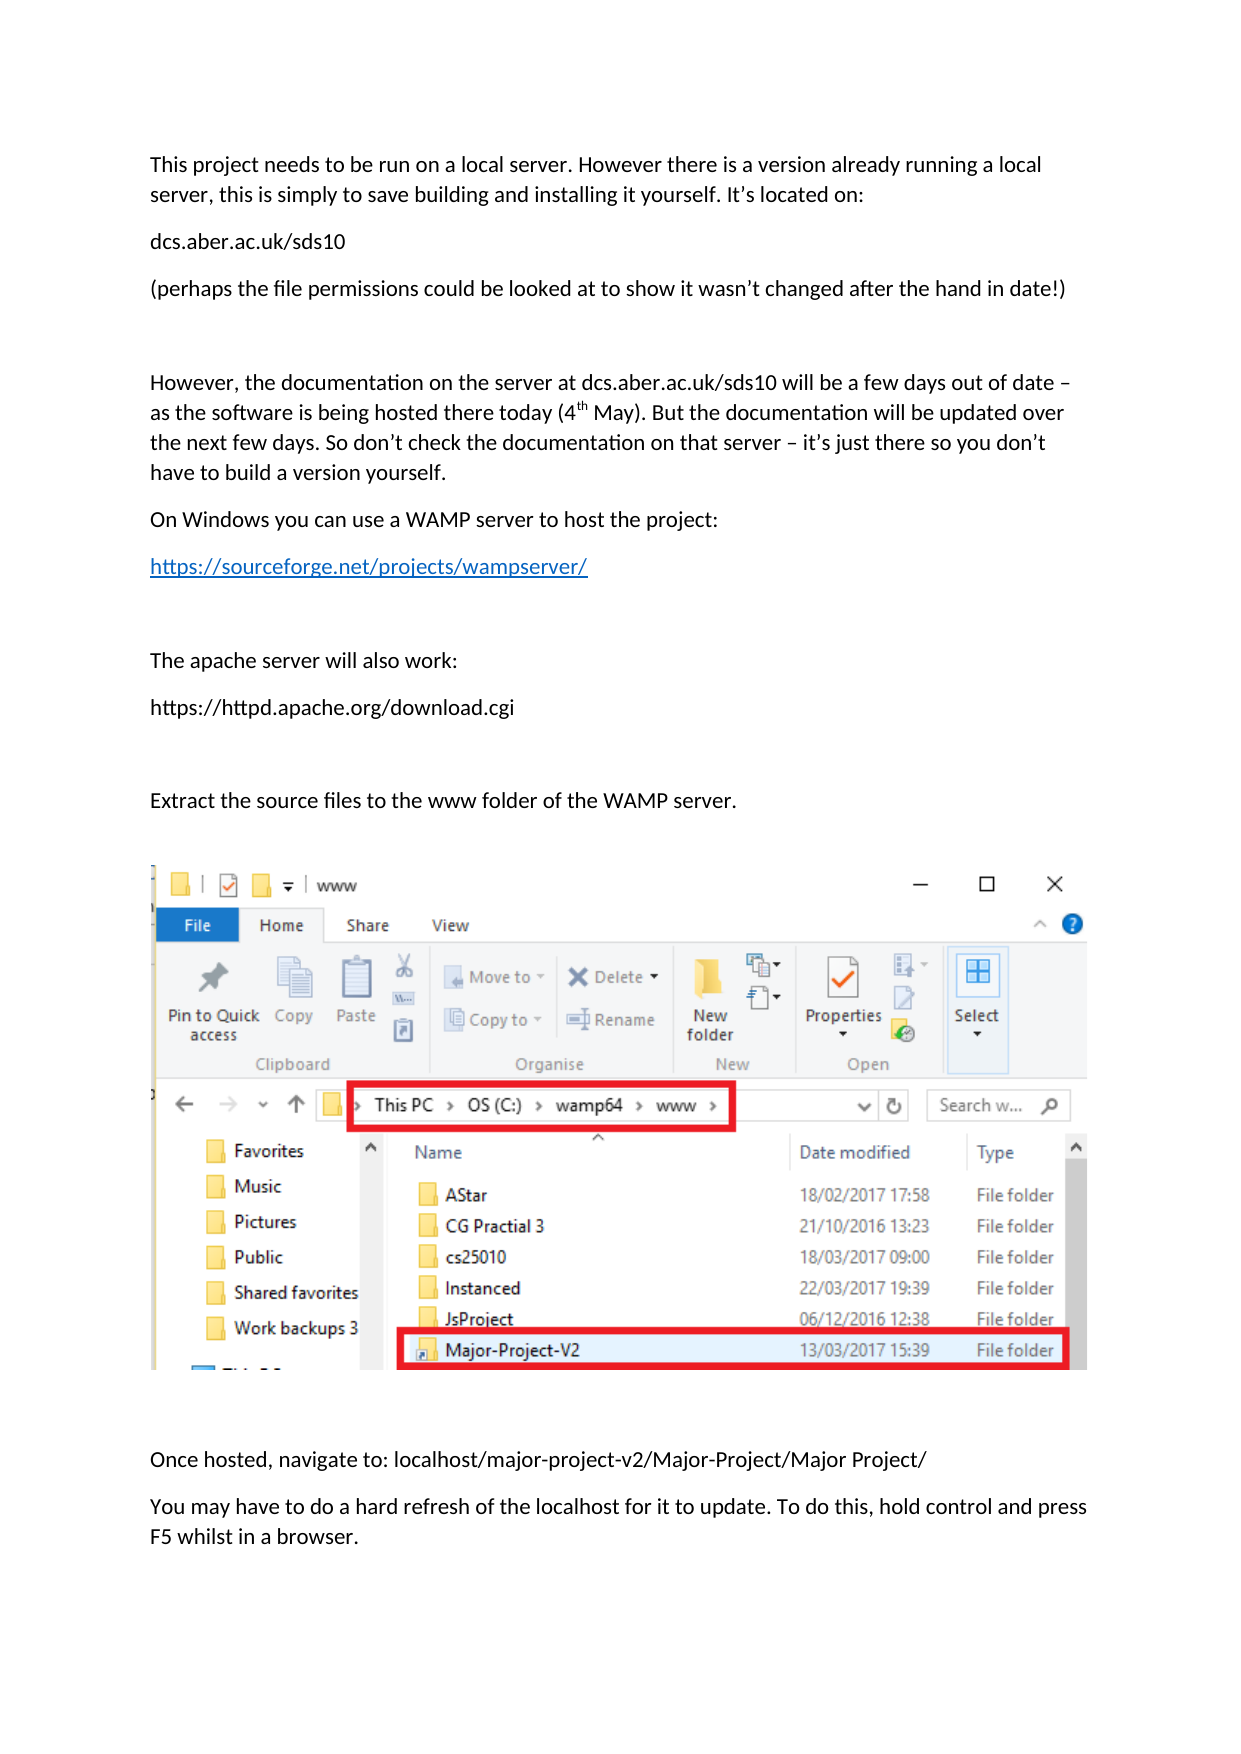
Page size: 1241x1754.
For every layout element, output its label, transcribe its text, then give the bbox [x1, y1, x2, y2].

text The apache server will also work: [150, 646, 1090, 674]
text dcs.aber.ac.uk/sds10 [150, 227, 1090, 255]
text https://httpd.apache.org/download.cgi [150, 693, 1090, 721]
text Extract the source files to the www folder of the WAMP server. [150, 786, 1090, 814]
text This project needs to be run on a local server. However there is a version already running a local server, this is simply to save building and installing it yourself. It’s located on: [150, 150, 1090, 208]
text However, the documentation on the server at dcs.aber.ac.uk/sds10 will be a few days out of date – as the software is being hosted there today (4th May). But the documentation will be updated over the next few days. So don’t check the documentation on that server – it’s just there so you don’t have to build a version yourself. [150, 368, 1090, 486]
text You may have to do a hard refresh of the localhost for it to update. To do this, hold control and press F5 whilst in a browser. [150, 1492, 1090, 1550]
text Once hosted, navigate to: localhost/major-project-v2/Major-Project/Major Project/ [150, 1445, 1090, 1473]
text (perhaps the file permissions could be looked at to show it wasn’t changed after the hand in date!) [150, 274, 1090, 302]
text On Windows you can use a WAMP server to host the project: [150, 505, 1090, 533]
text https://sourceforge.net/projects/wampserver/ [150, 552, 1090, 580]
picture [149, 865, 1087, 1368]
